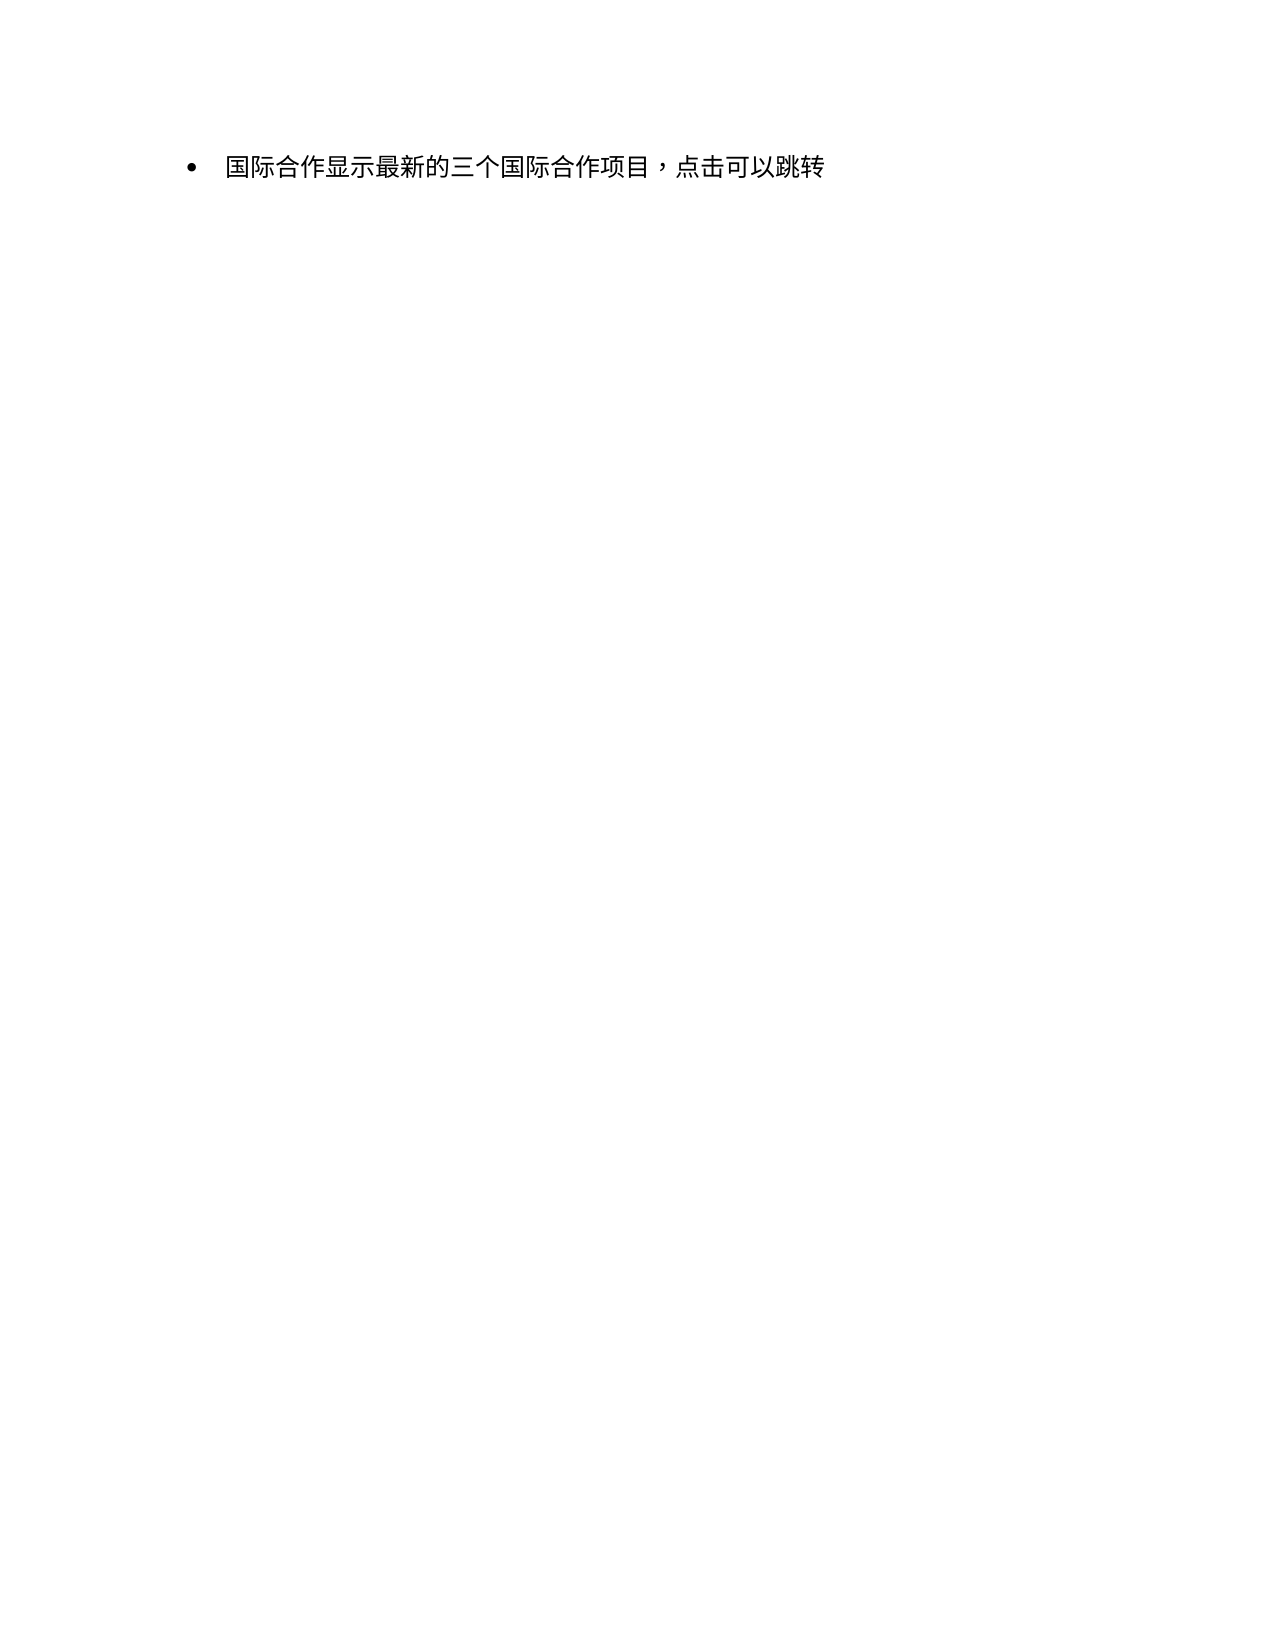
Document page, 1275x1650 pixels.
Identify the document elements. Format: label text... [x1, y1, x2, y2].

list 国际合作显示最新的三个国际合作项目，点击可以跳转 [187, 150, 1125, 184]
